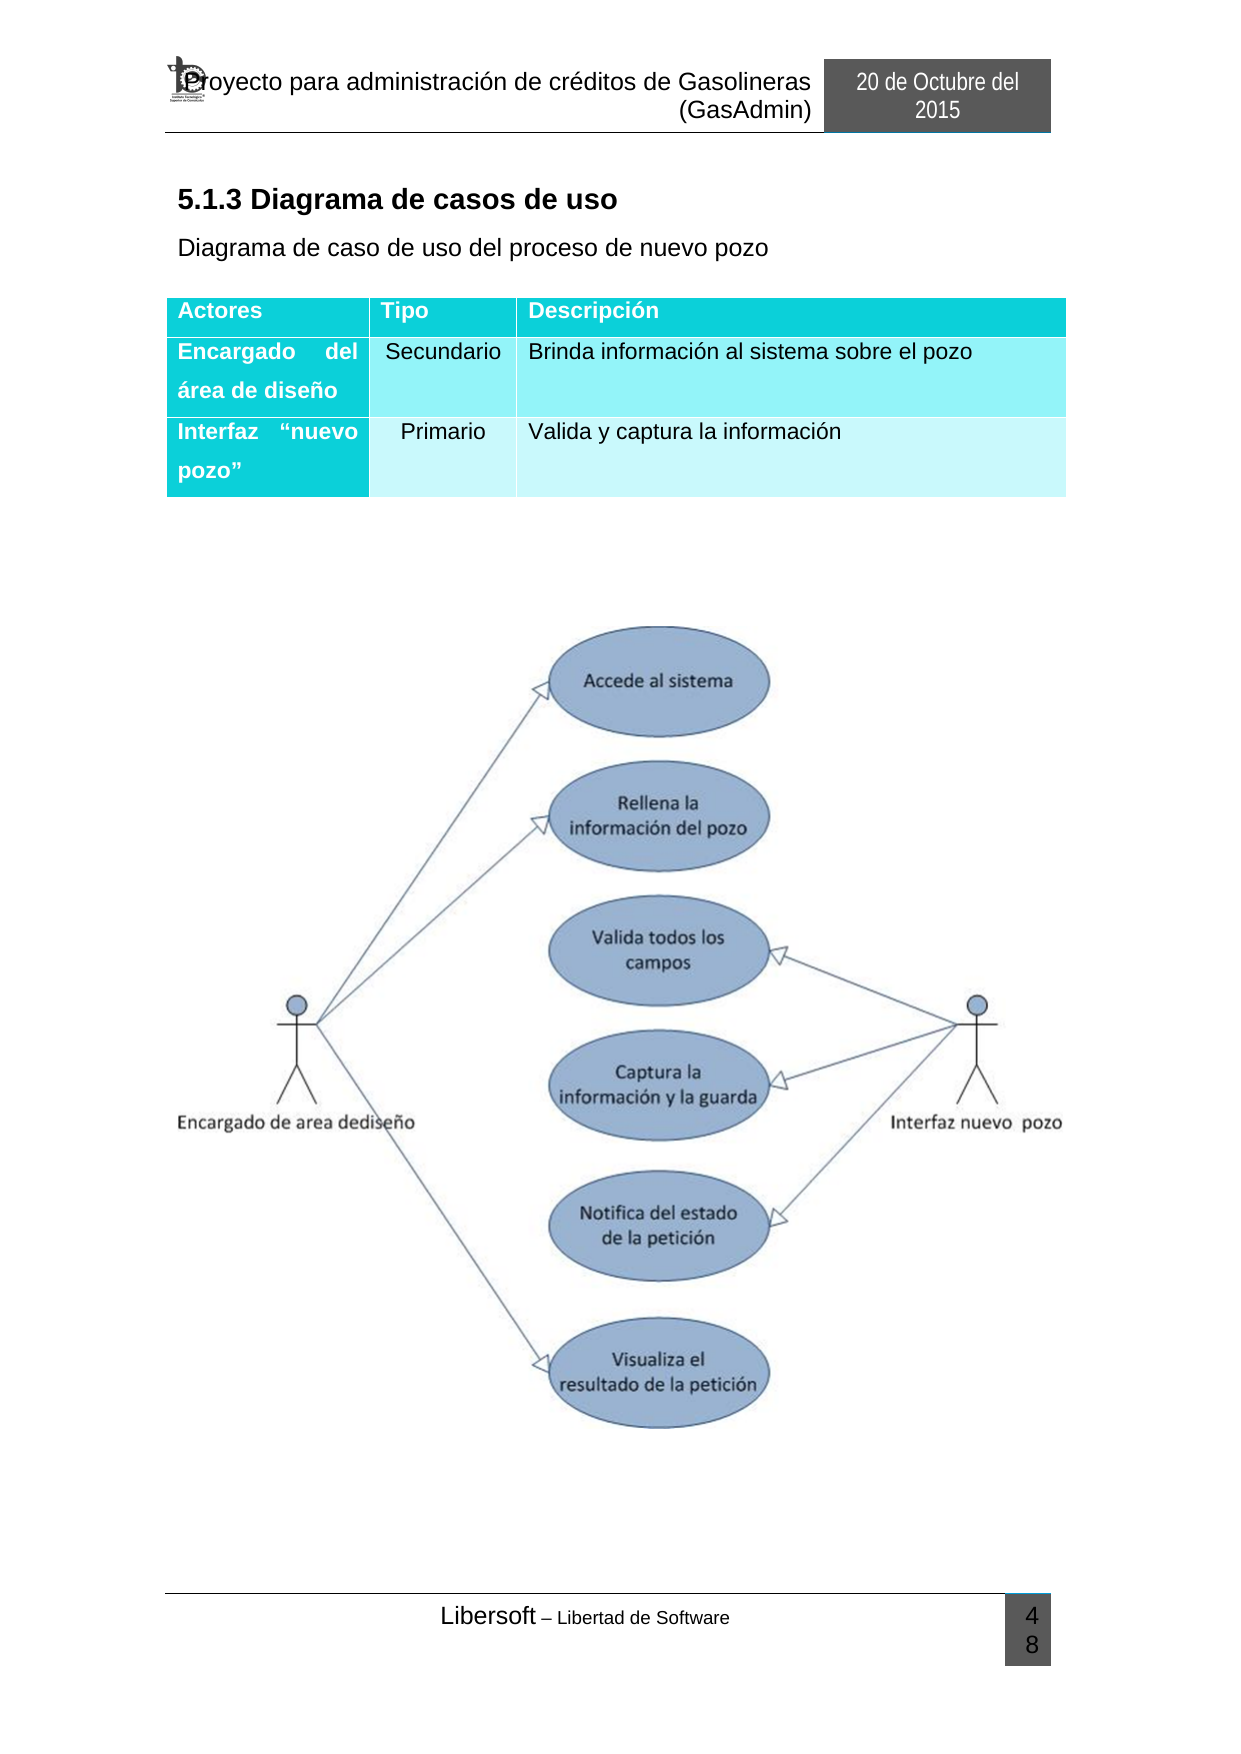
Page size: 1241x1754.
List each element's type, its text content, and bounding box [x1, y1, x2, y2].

table_header Actores [167, 298, 369, 337]
picture [177, 626, 1064, 1429]
subtitle 5.1.3 Diagrama de casos de uso [177, 182, 1063, 216]
table_cell Interfaz “nuevo pozo” [167, 418, 369, 497]
table_cell Secundario [370, 338, 516, 417]
table_header Tipo [370, 298, 516, 337]
table_cell Valida y captura la información [517, 418, 1066, 497]
picture [167, 56, 206, 102]
table_cell Primario [370, 418, 516, 497]
table_header Descripción [517, 298, 1066, 337]
table_cell Encargado del área de diseño [167, 338, 369, 417]
table_cell Brinda información al sistema sobre el pozo [517, 338, 1066, 417]
text Diagrama de caso de uso del proceso de nuevo pozo [177, 232, 1063, 261]
